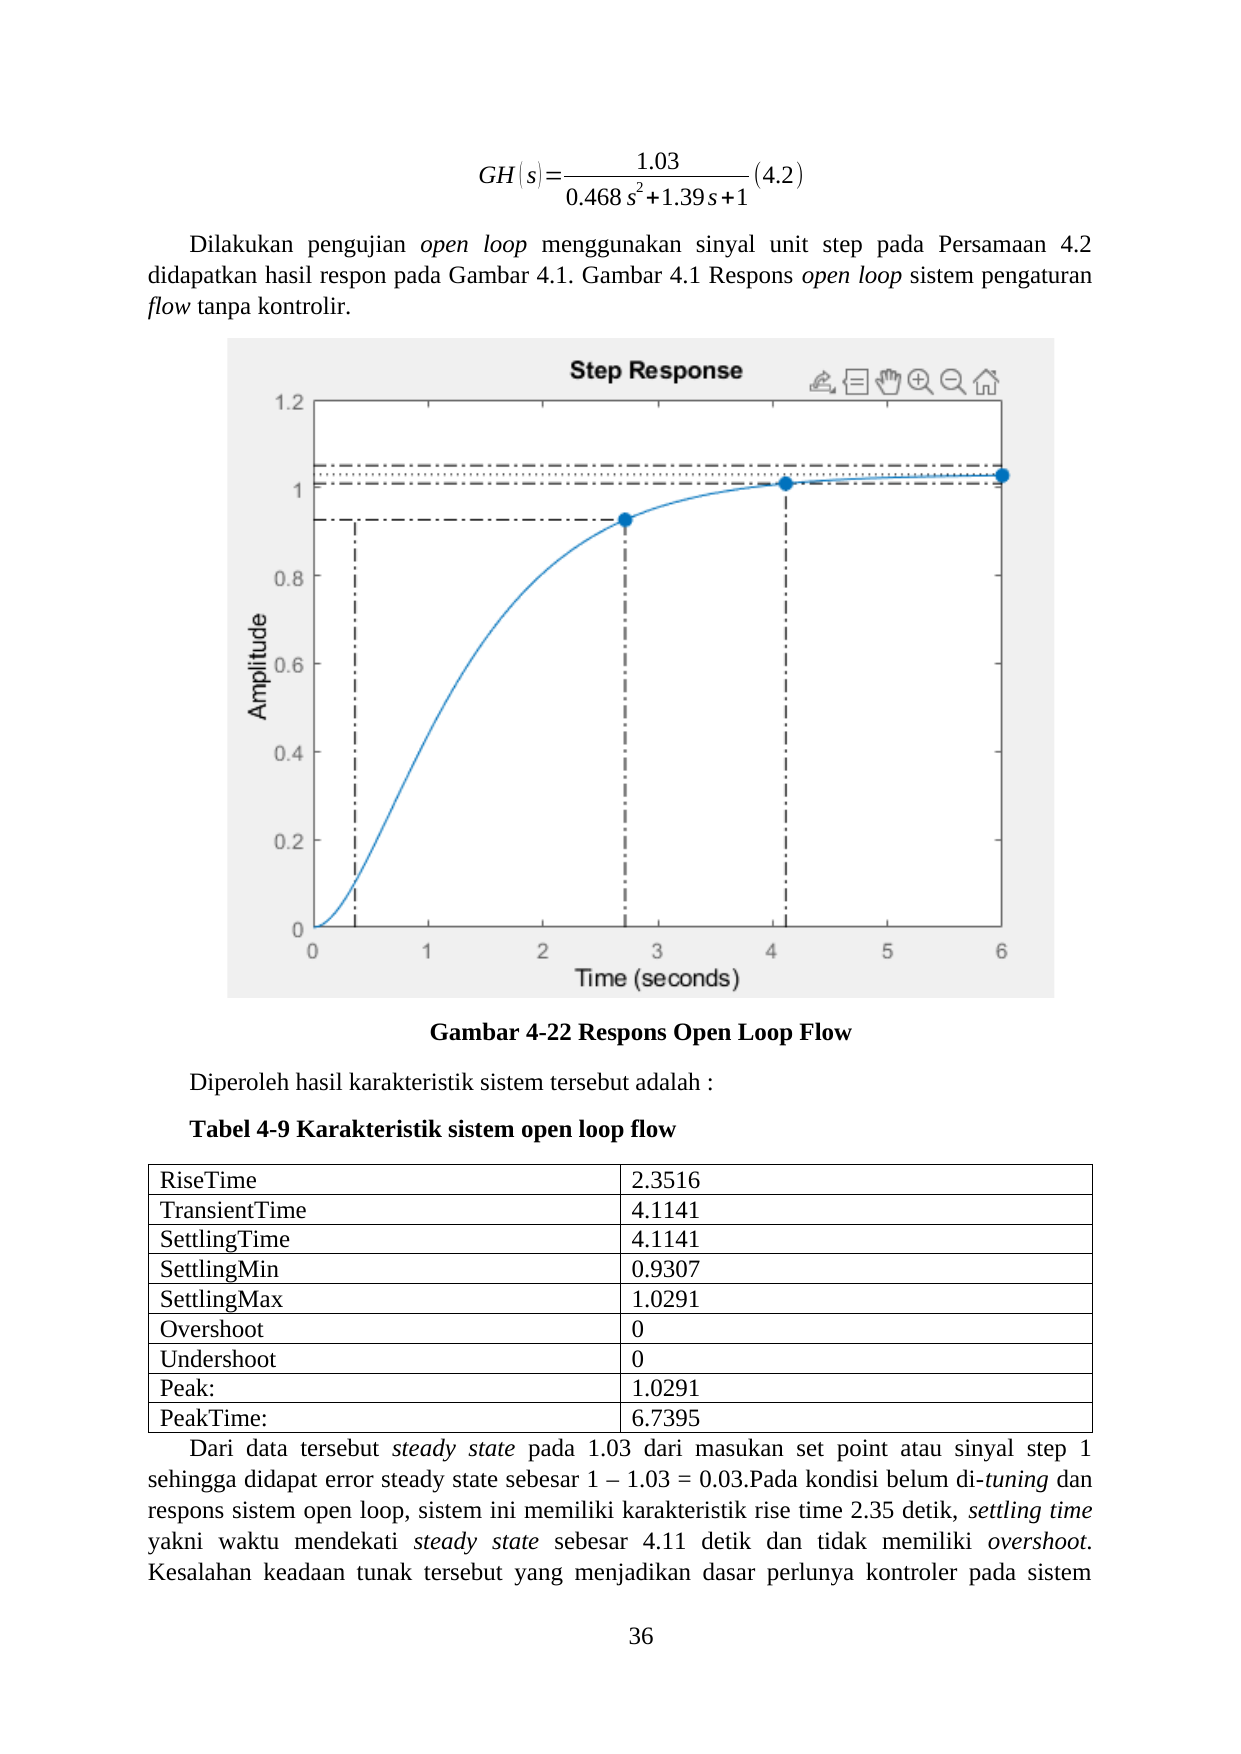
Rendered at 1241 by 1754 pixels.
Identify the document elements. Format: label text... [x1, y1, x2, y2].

table_cell 0 [621, 1344, 1092, 1372]
table_cell 6.7395 [621, 1403, 1092, 1432]
table_cell SettlingMin [149, 1254, 620, 1283]
table_header RiseTime [149, 1165, 620, 1194]
picture [227, 338, 1055, 998]
table_cell Peak: [149, 1374, 620, 1402]
table_cell Overshoot [149, 1314, 620, 1343]
table_cell Undershoot [149, 1344, 620, 1372]
table_cell 4.1141 [621, 1195, 1092, 1223]
table_cell TransientTime [149, 1195, 620, 1223]
table_cell SettlingMax [149, 1284, 620, 1313]
text Dilakukan pengujian open loop menggunakan sinyal unit step pada Persamaan 4.2 didapatkan hasil respon pada Gambar 4.1. Gambar 4.1 Respons open loop sistem pengaturan flow tanpa kontrolir. [148, 229, 1092, 320]
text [148, 1433, 1092, 1586]
table_cell 0 [621, 1314, 1092, 1343]
table_cell 1.0291 [621, 1374, 1092, 1402]
table_cell 0.9307 [621, 1254, 1092, 1283]
table_cell 4.1141 [621, 1225, 1092, 1253]
text Diperoleh hasil karakteristik sistem tersebut adalah : [148, 1067, 1092, 1095]
table_cell PeakTime: [149, 1403, 620, 1432]
table_header 2.3516 [621, 1165, 1092, 1194]
table_cell SettlingTime [149, 1225, 620, 1253]
table_cell 1.0291 [621, 1284, 1092, 1313]
